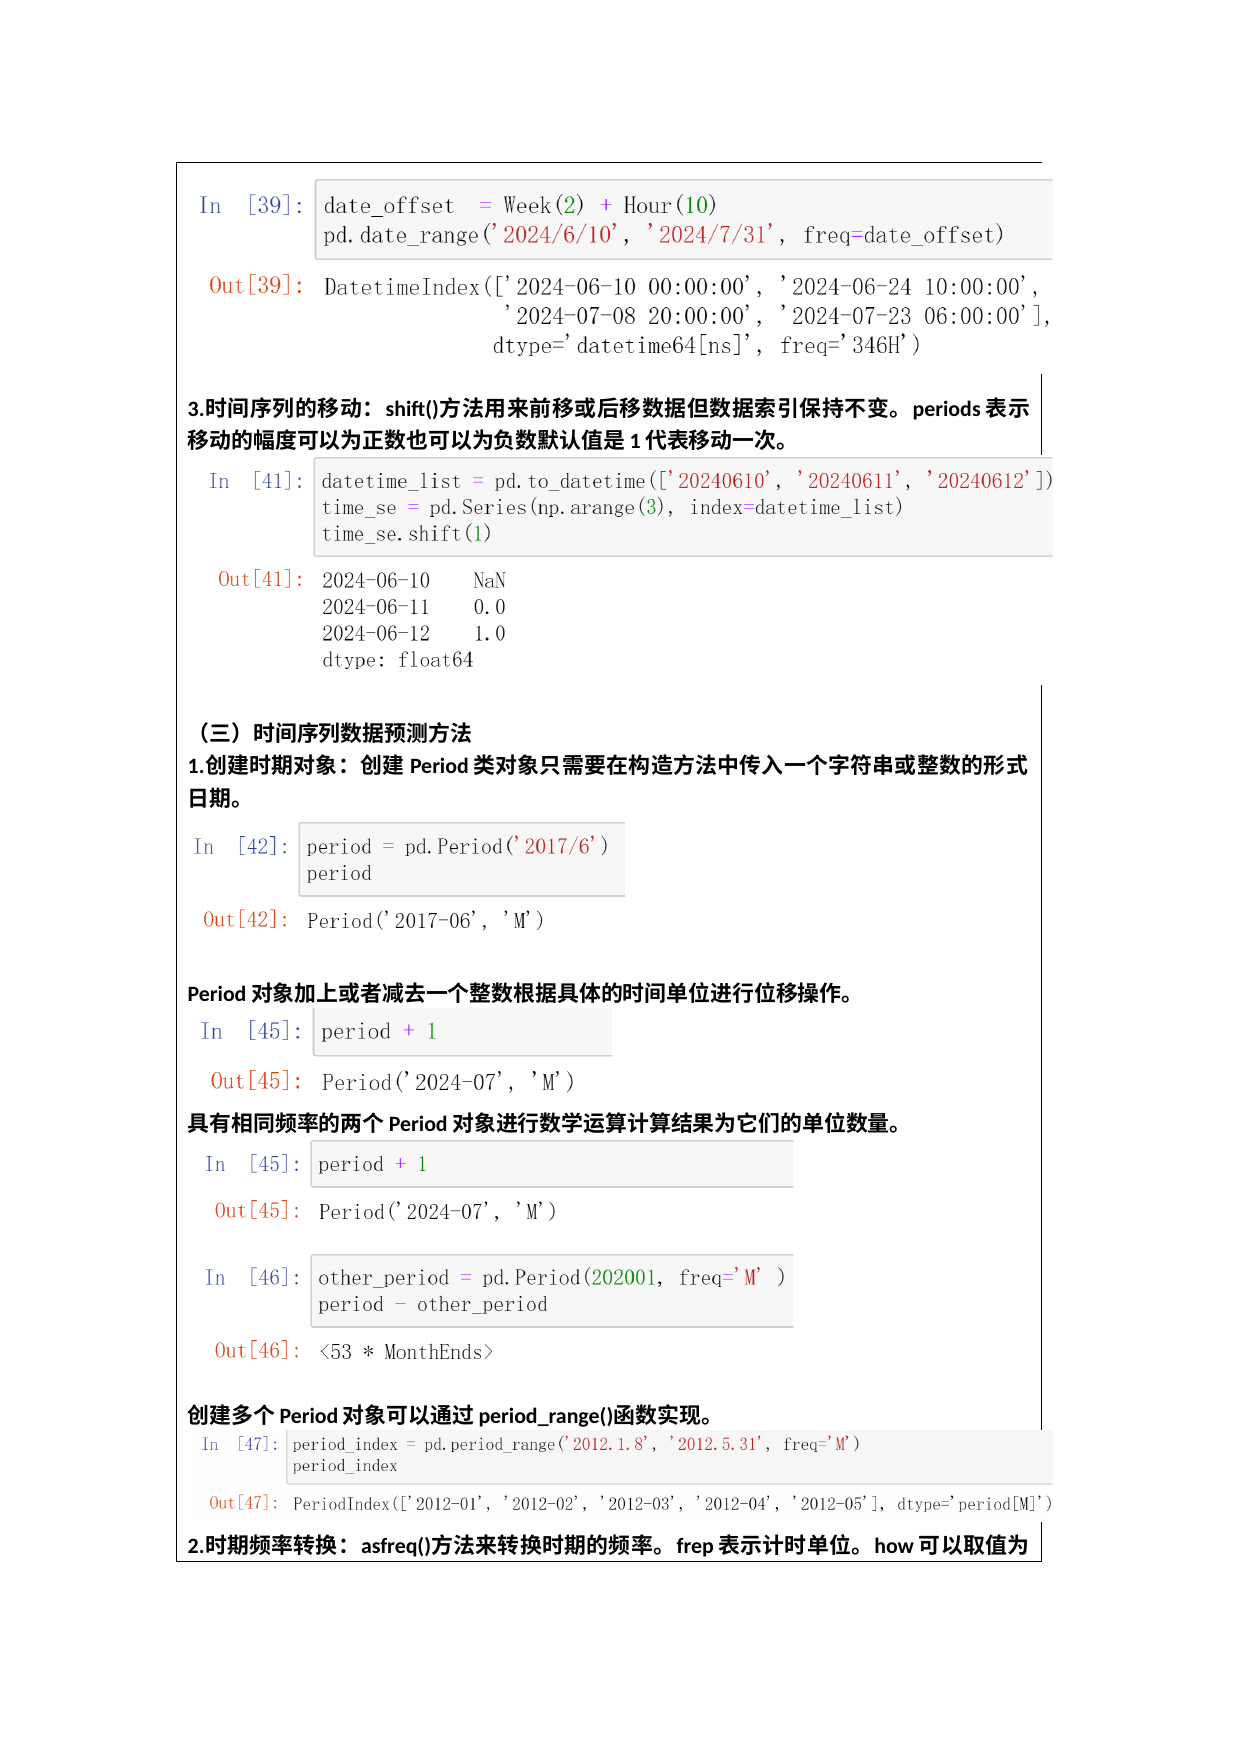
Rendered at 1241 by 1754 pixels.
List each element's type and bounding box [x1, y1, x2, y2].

picture [187, 1138, 794, 1366]
picture [187, 163, 1053, 374]
picture [187, 1008, 613, 1106]
picture [187, 1430, 1053, 1522]
table_cell [177, 163, 1041, 1561]
picture [187, 813, 625, 945]
picture [187, 455, 1053, 685]
